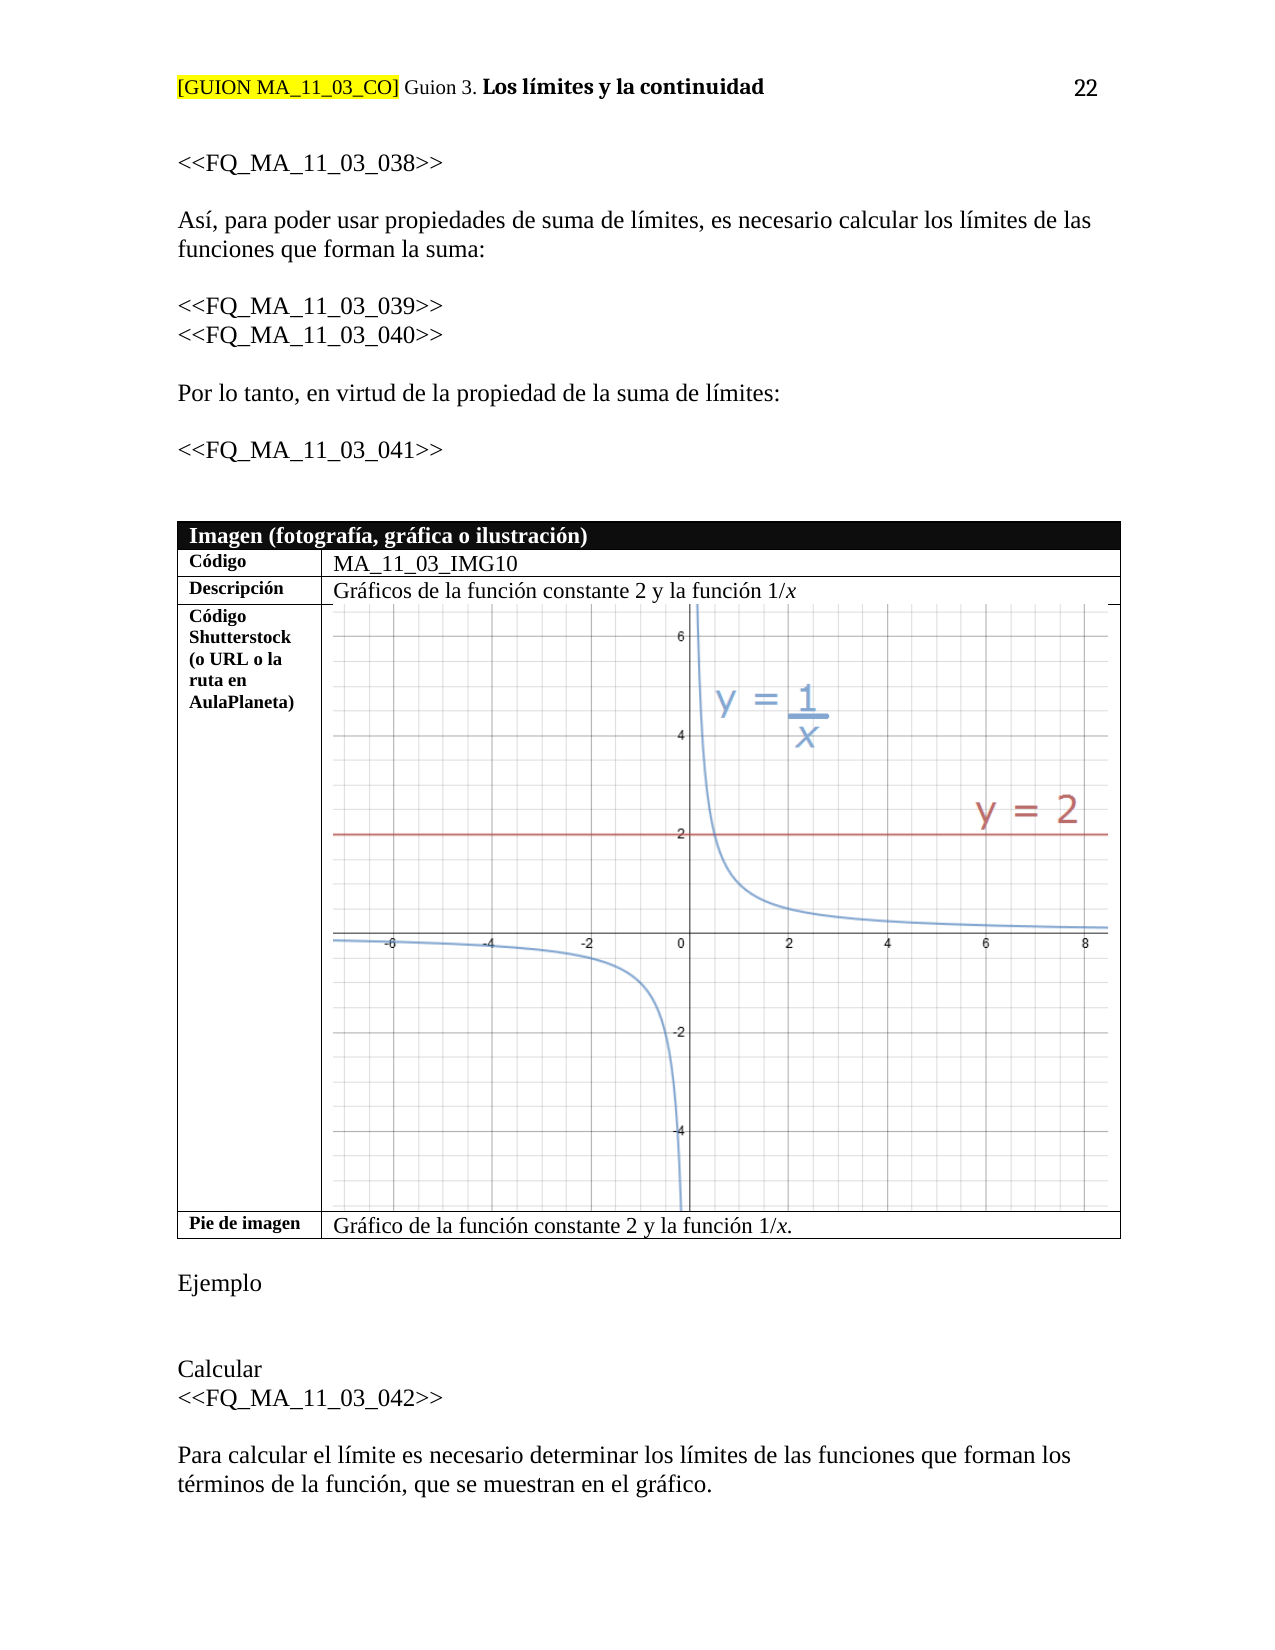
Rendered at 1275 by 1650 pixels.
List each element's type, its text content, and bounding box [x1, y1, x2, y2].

table_cell [322, 605, 333, 1211]
text Así, para poder usar propiedades de suma de límites, es necesario calcular los límites de las funciones que forman la suma: [177, 205, 1098, 263]
text Ejemplo [177, 1268, 1098, 1297]
table_cell Código [178, 550, 321, 576]
text <<FQ_MA_11_03_038>> [177, 148, 1098, 176]
text <<FQ_MA_11_03_040>> [177, 320, 1098, 349]
text Para calcular el límite es necesario determinar los límites de las funciones que forman los términos de la función, que se muestran en el gráfico. [177, 1441, 1098, 1498]
table_cell Gráfico de la función constante 2 y la función 1/x. [322, 1212, 1120, 1238]
table_cell Pie de imagen [178, 1212, 321, 1238]
table_cell Descripción [178, 577, 321, 603]
table_header Imagen (fotografía, gráfica o ilustración) [178, 523, 1120, 549]
text Calcular [177, 1354, 1098, 1383]
text <<FQ_MA_11_03_039>> [177, 291, 1098, 320]
table_cell Gráficos de la función constante 2 y la función 1/x [322, 577, 1120, 603]
picture [333, 604, 1109, 1211]
table_cell [1109, 605, 1120, 1211]
table_cell Código Shutterstock (o URL o la ruta en AulaPlaneta) [178, 605, 321, 1211]
text <<FQ_MA_11_03_042>> [177, 1383, 1098, 1412]
text Por lo tanto, en virtud de la propiedad de la suma de límites: [177, 378, 1098, 406]
text <<FQ_MA_11_03_041>> [177, 435, 1098, 464]
table_cell MA_11_03_IMG10 [322, 550, 1120, 576]
